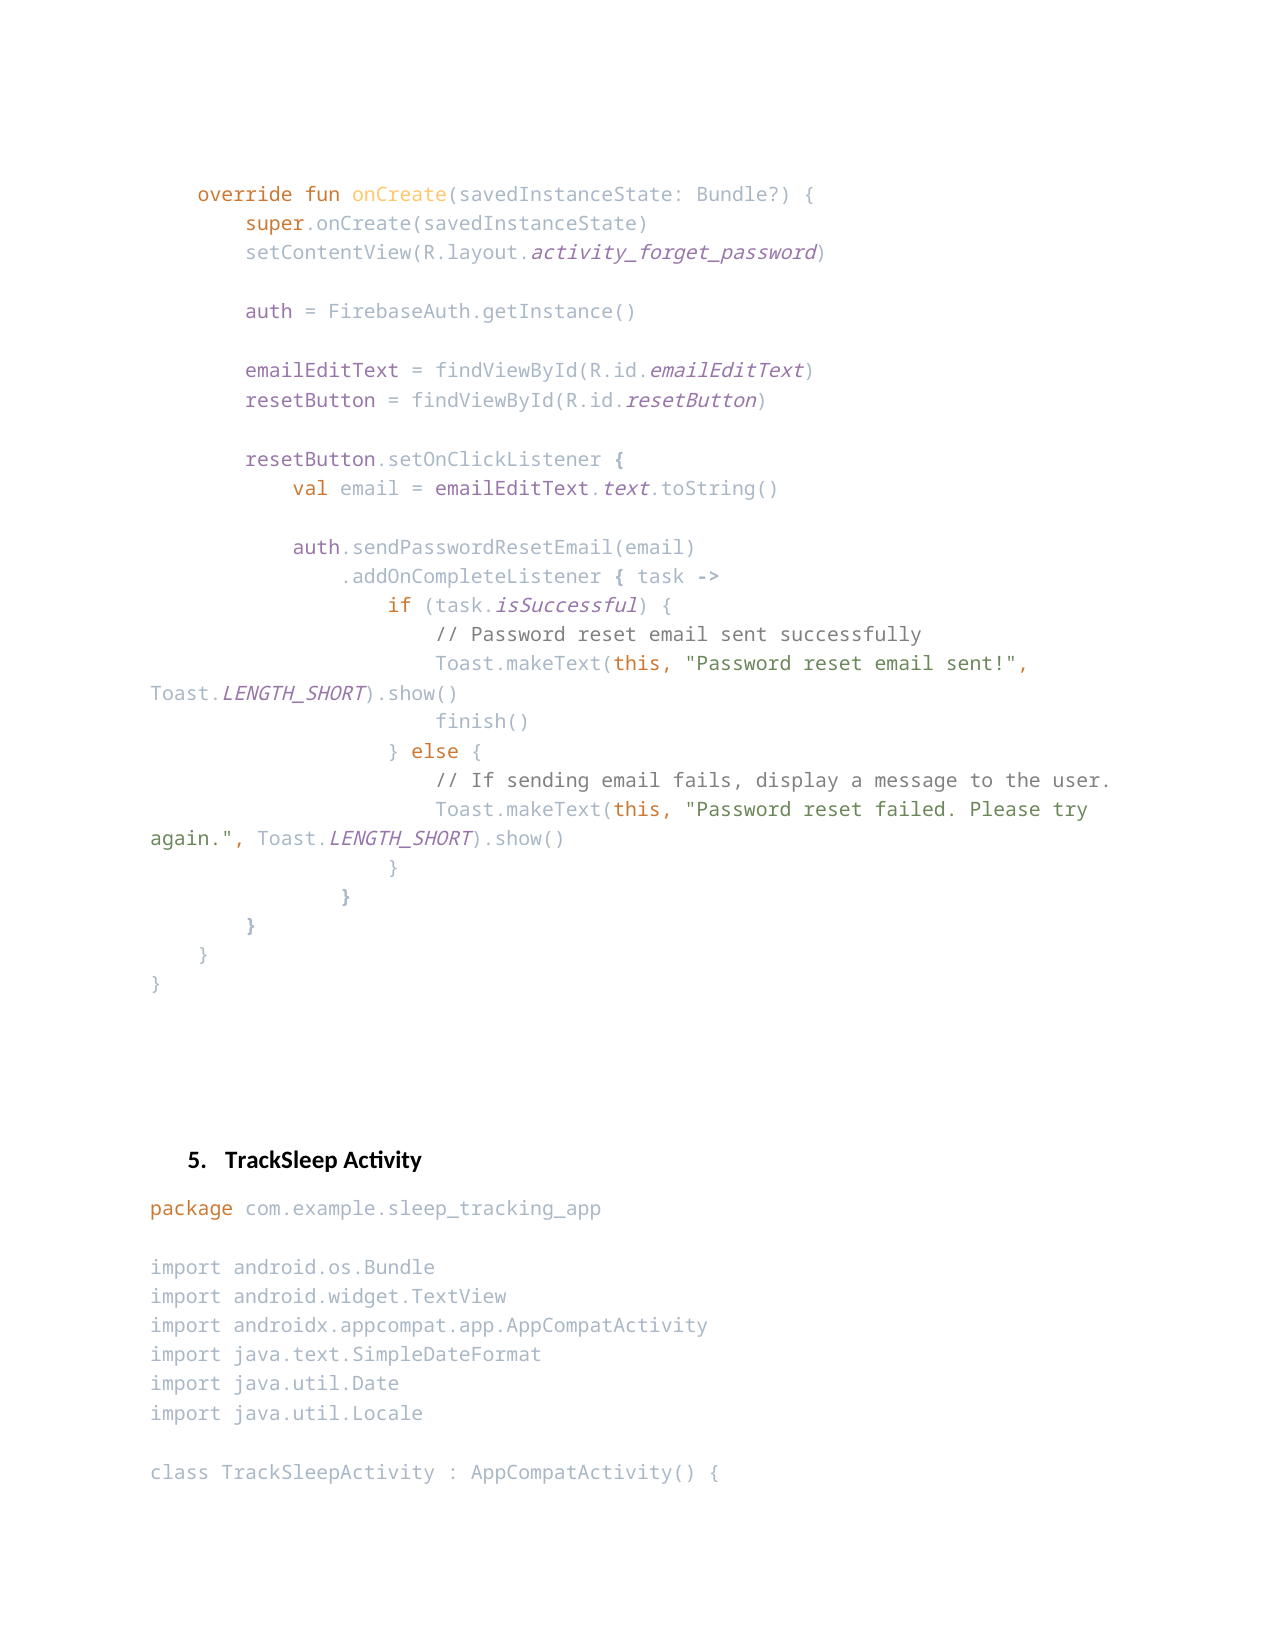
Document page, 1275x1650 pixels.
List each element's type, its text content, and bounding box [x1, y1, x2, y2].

list TrackSleep Activity [187, 1144, 1125, 1175]
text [150, 1194, 1125, 1485]
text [150, 150, 1125, 1027]
